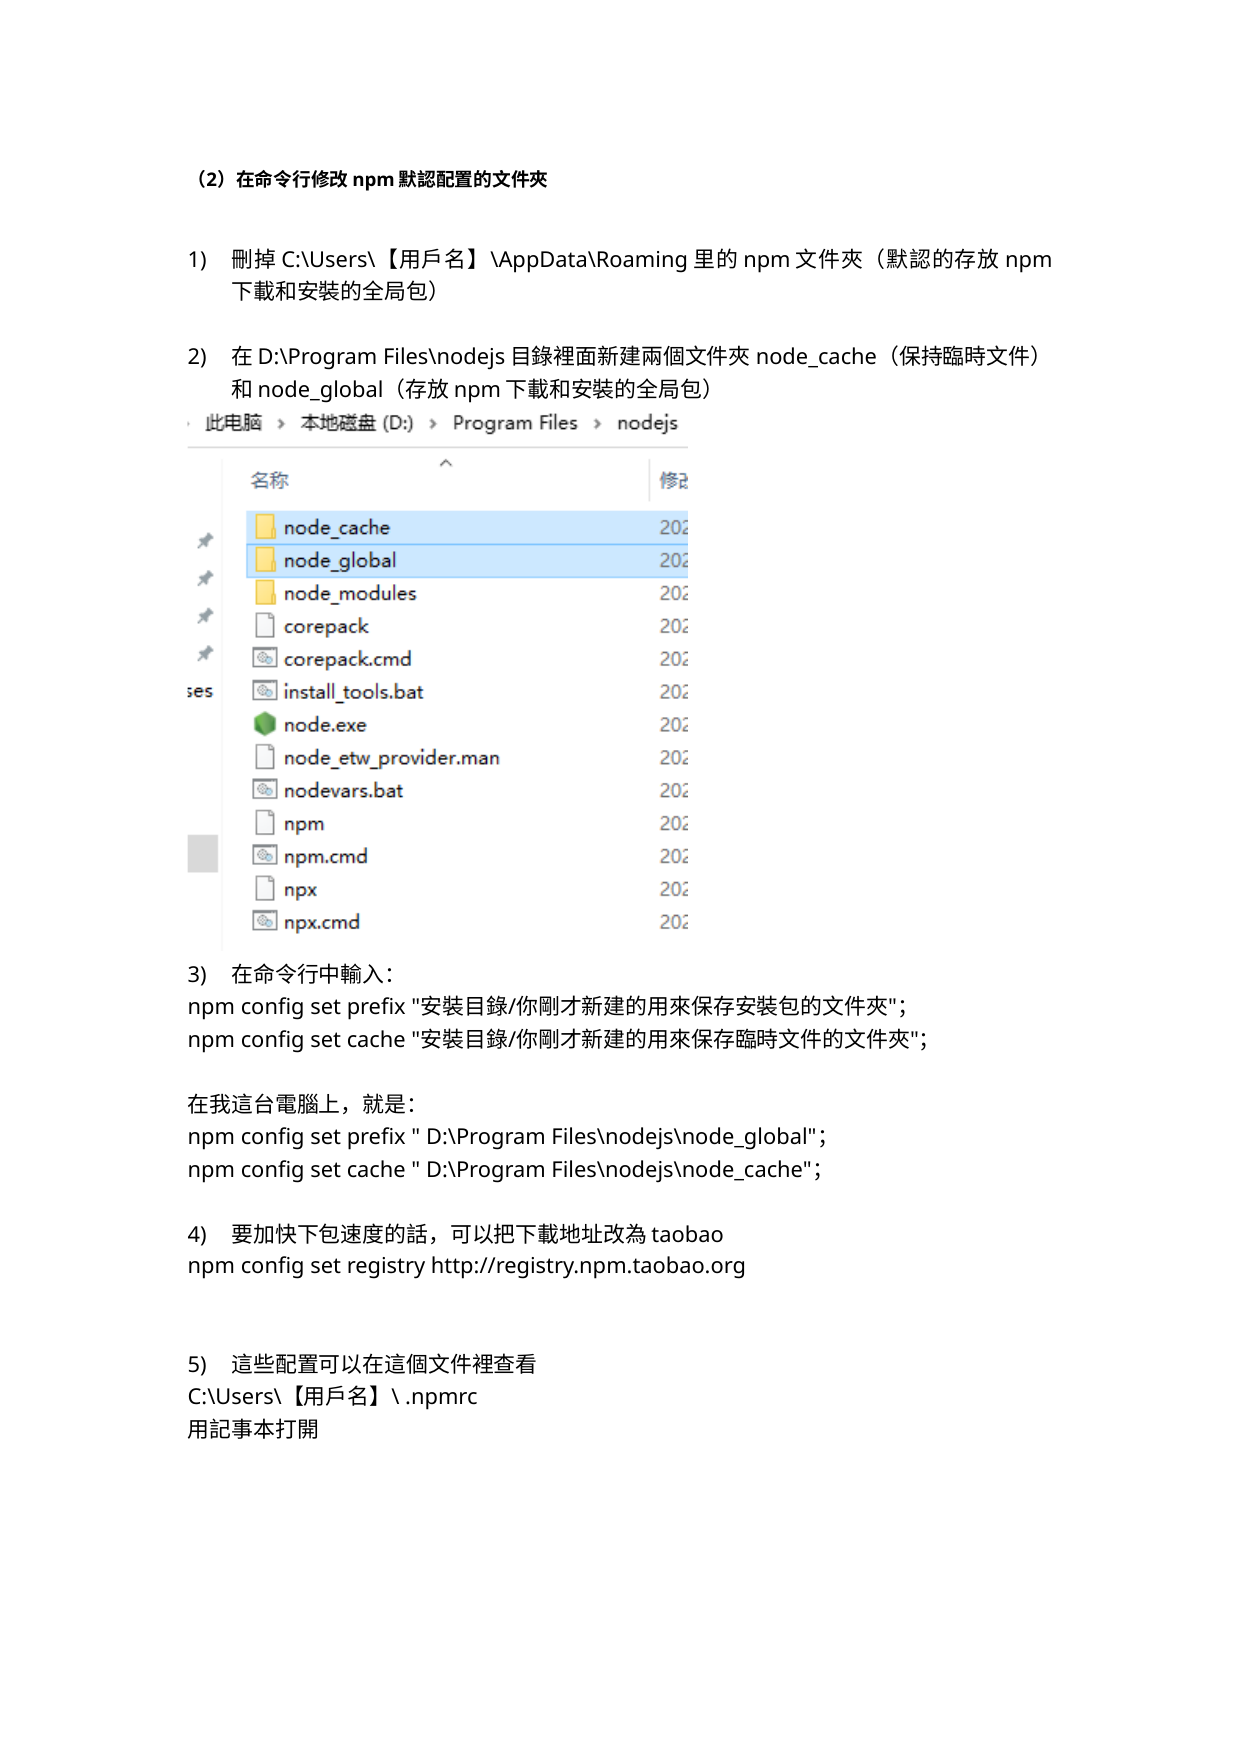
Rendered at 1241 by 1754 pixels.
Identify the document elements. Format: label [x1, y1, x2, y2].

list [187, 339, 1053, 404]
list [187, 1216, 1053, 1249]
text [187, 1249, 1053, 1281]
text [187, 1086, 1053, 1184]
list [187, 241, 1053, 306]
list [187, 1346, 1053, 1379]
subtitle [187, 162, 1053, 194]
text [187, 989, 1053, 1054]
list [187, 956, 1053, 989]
picture [187, 403, 688, 951]
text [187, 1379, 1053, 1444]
